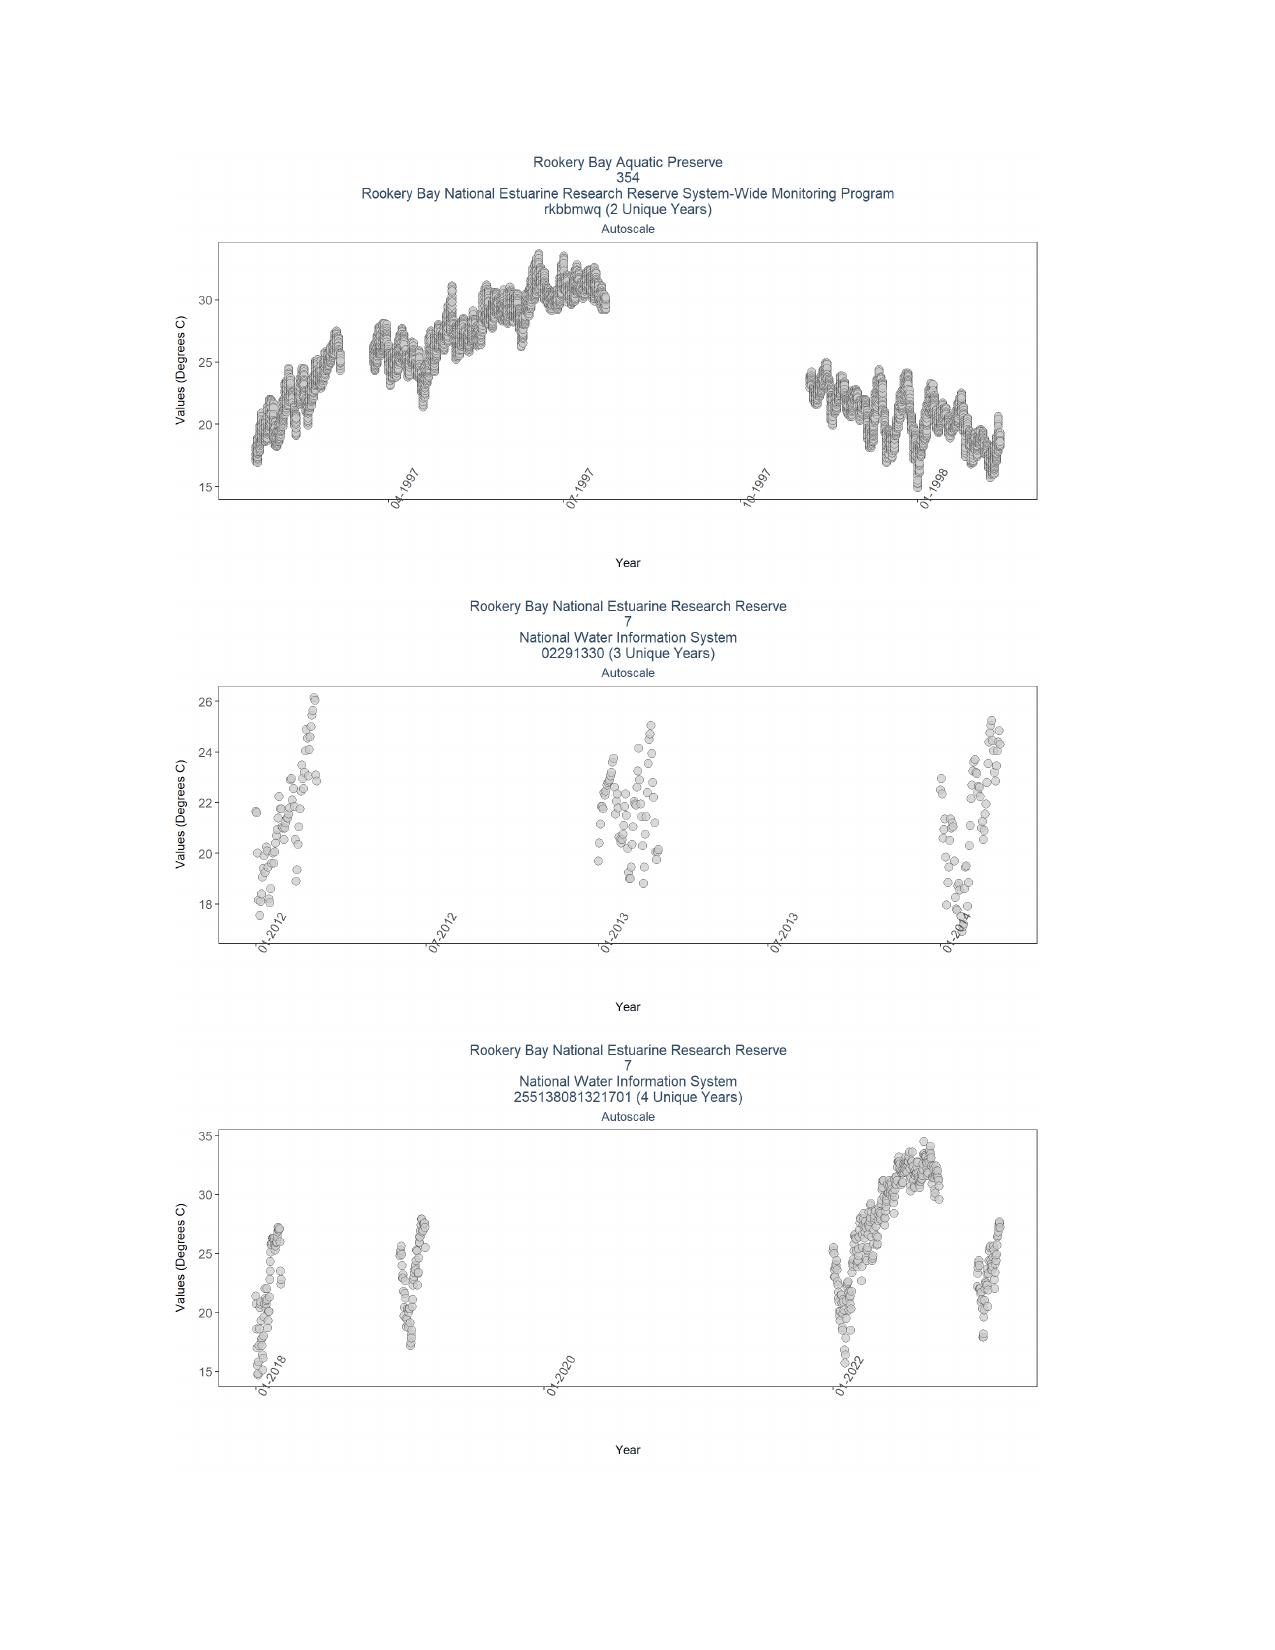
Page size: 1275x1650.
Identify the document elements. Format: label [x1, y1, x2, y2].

picture [168, 593, 1044, 1032]
picture [168, 150, 1044, 588]
picture [168, 1037, 1044, 1475]
